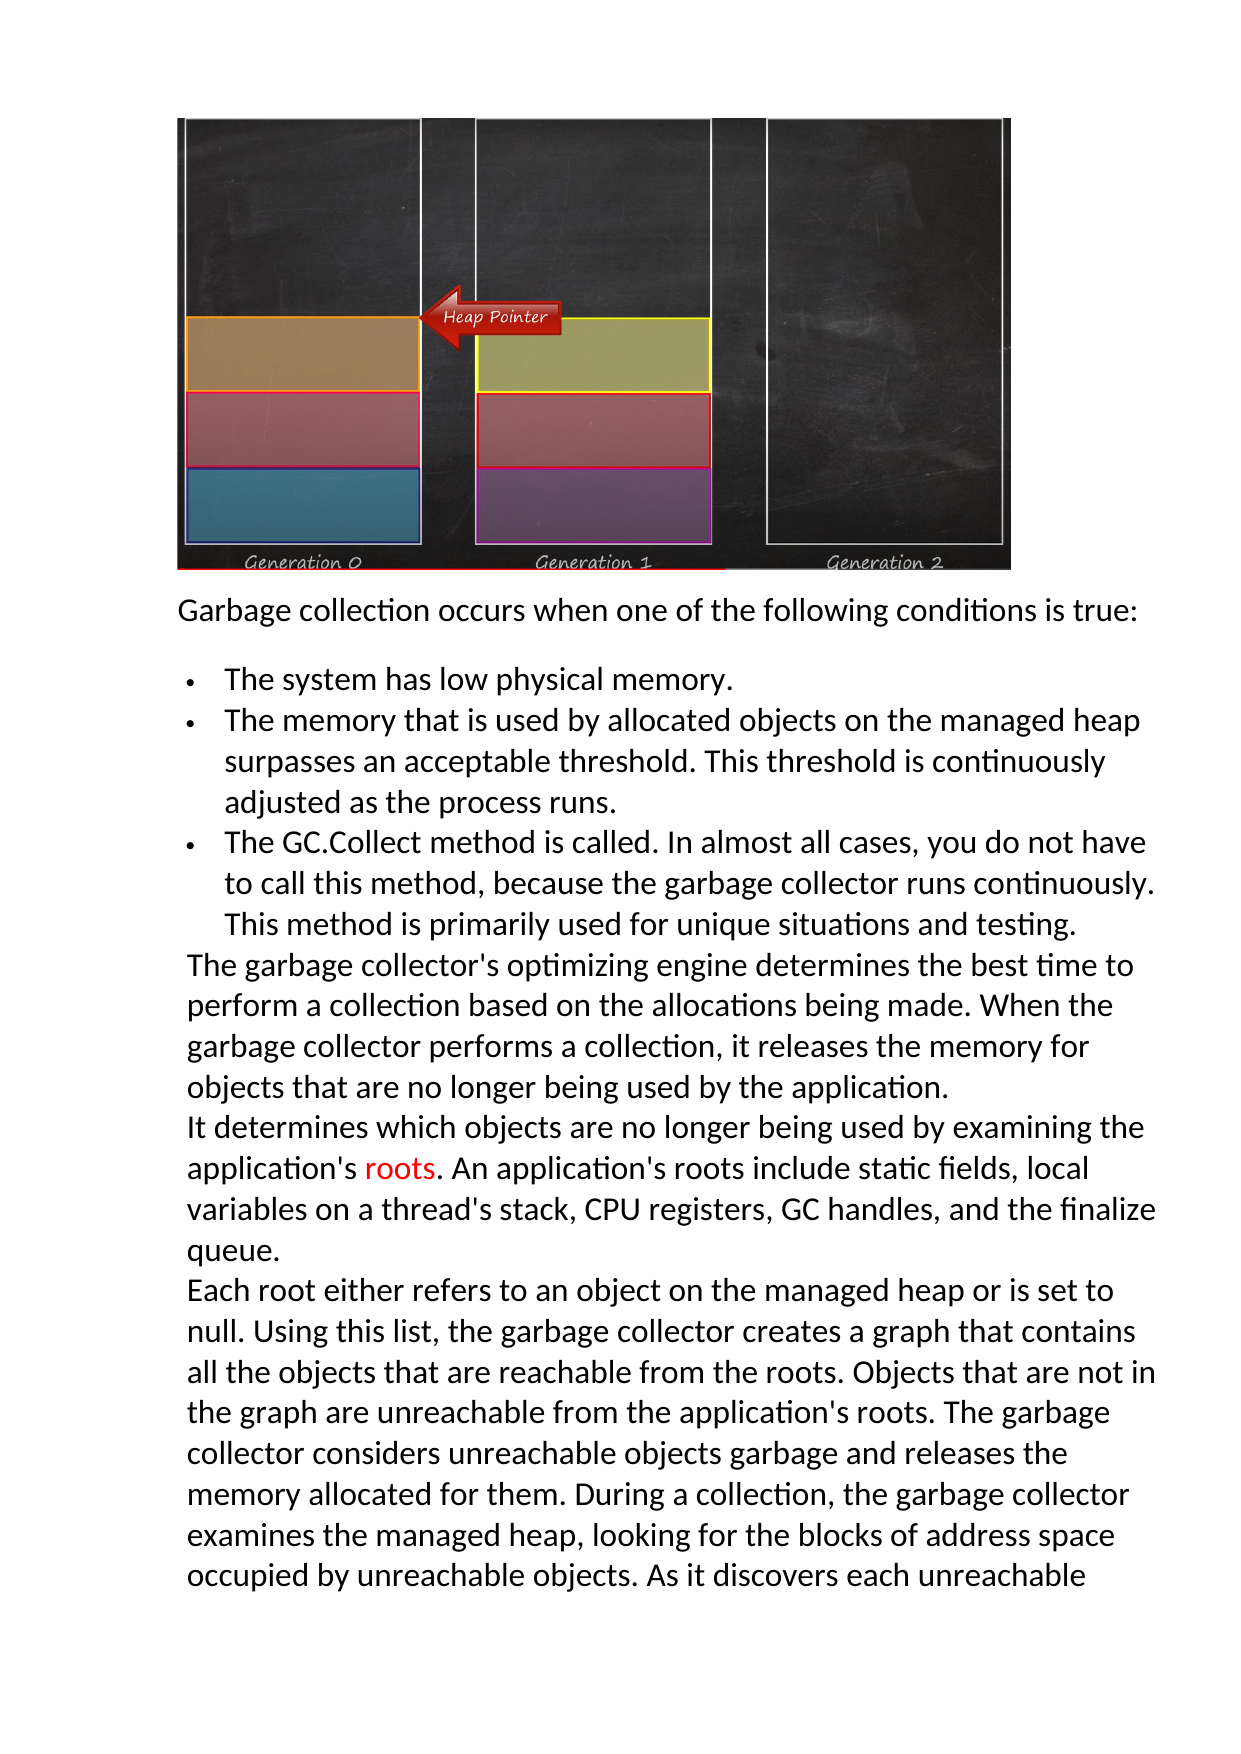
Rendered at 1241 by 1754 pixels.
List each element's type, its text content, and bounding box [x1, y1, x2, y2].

text It determines which objects are no longer being used by examining the application's roots. An application's roots include static fields, local variables on a thread's stack, CPU registers, GC handles, and the finalize queue. [187, 1106, 1162, 1269]
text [187, 1269, 1162, 1595]
picture [177, 118, 1011, 570]
list The memory that is used by allocated objects on the managed heap surpasses an acceptable threshold. This threshold is continuously adjusted as the process runs. [187, 699, 1162, 821]
text Garbage collection occurs when one of the following conditions is true: [177, 588, 1162, 629]
text The garbage collector's optimizing engine determines the best time to perform a collection based on the allocations being made. When the garbage collector performs a collection, it releases the memory for objects that are no longer being used by the application. [187, 943, 1162, 1106]
list The GC.Collect method is called. In almost all cases, you do not have to call this method, because the garbage collector runs continuously. This method is primarily used for unique situations and testing. [187, 821, 1162, 943]
list The system has low physical memory. [187, 658, 1162, 699]
